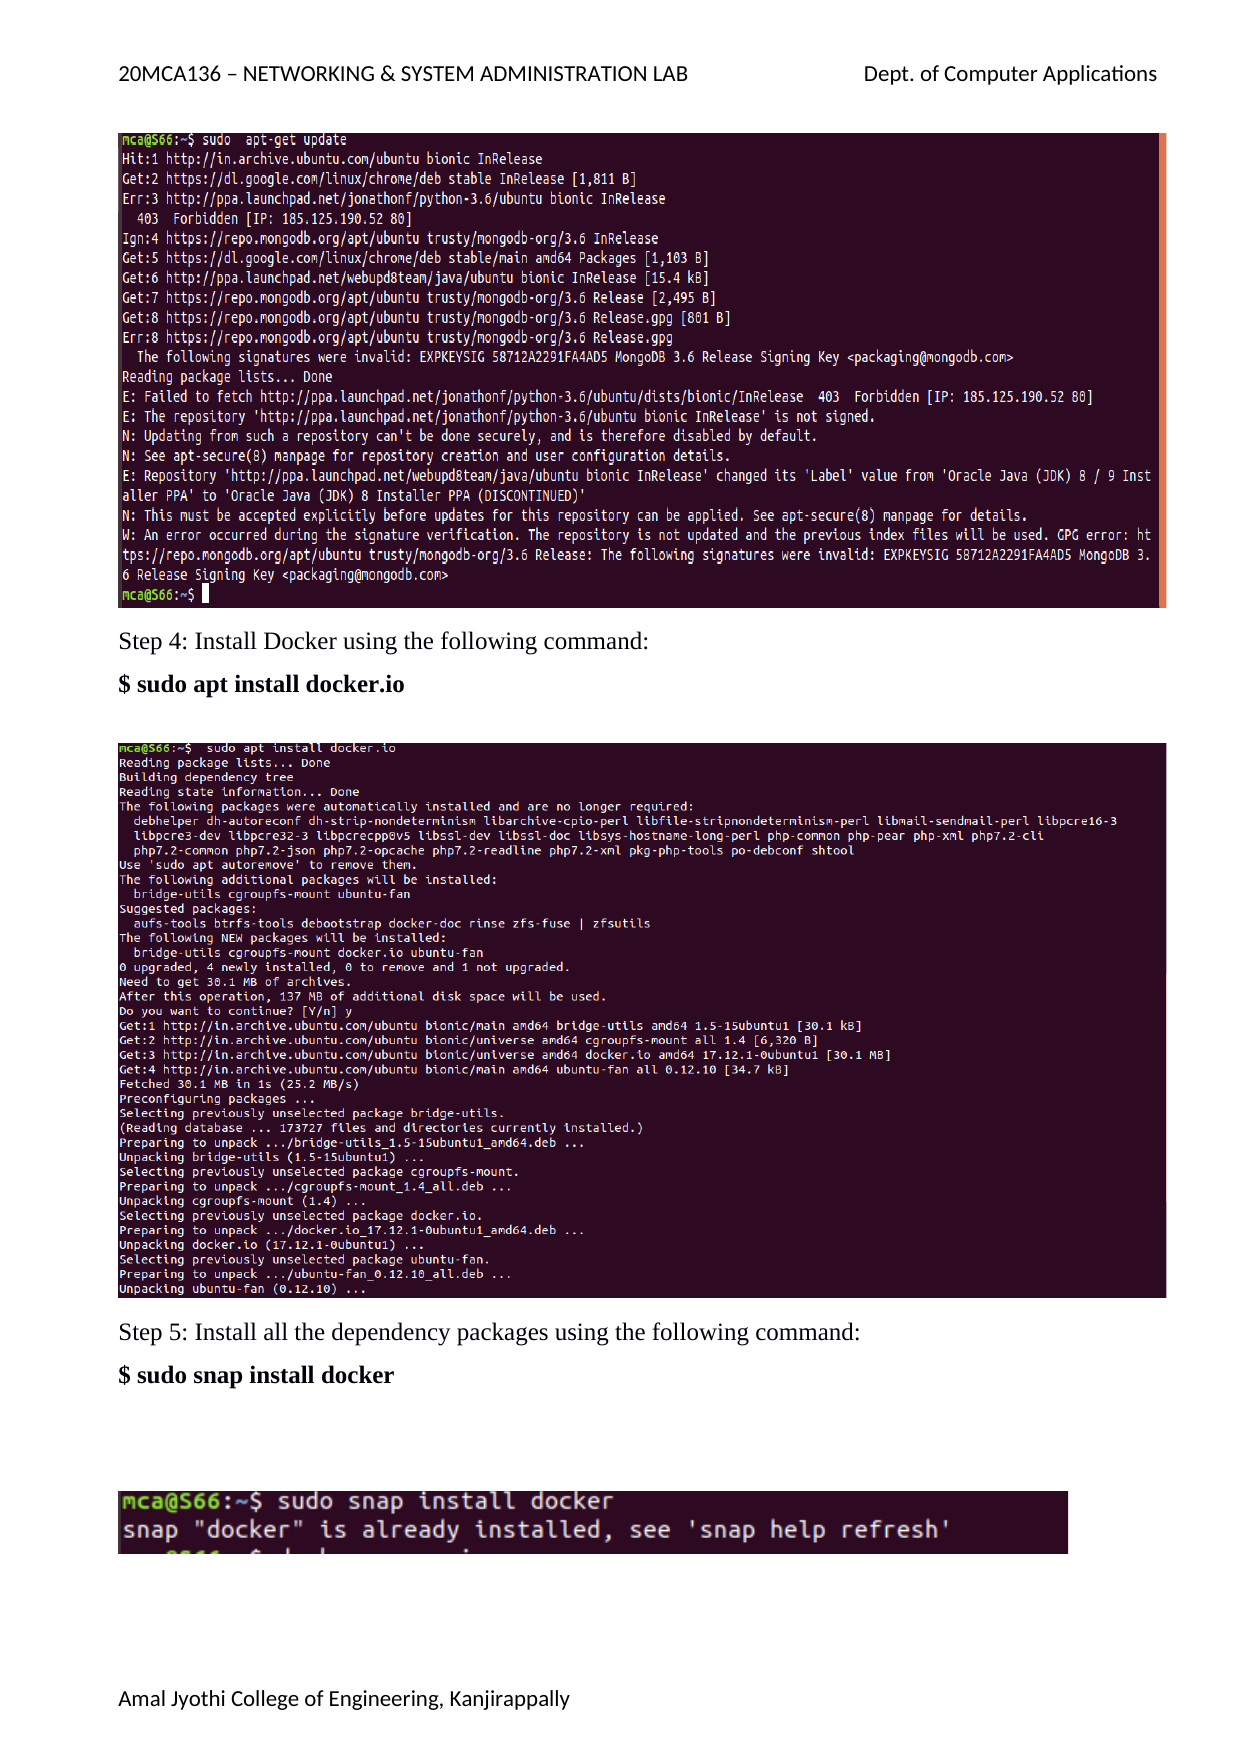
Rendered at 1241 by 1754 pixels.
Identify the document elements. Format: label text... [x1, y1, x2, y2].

picture [118, 1491, 1069, 1554]
picture [118, 743, 1167, 1298]
text $ sudo snap install docker [118, 1360, 1167, 1446]
text Step 5: Install all the dependency packages using the following command: [118, 1317, 1167, 1345]
text Step 4: Install Docker using the following command: [118, 626, 1167, 655]
text $ sudo apt install docker.io [118, 669, 1167, 698]
picture [118, 133, 1167, 608]
